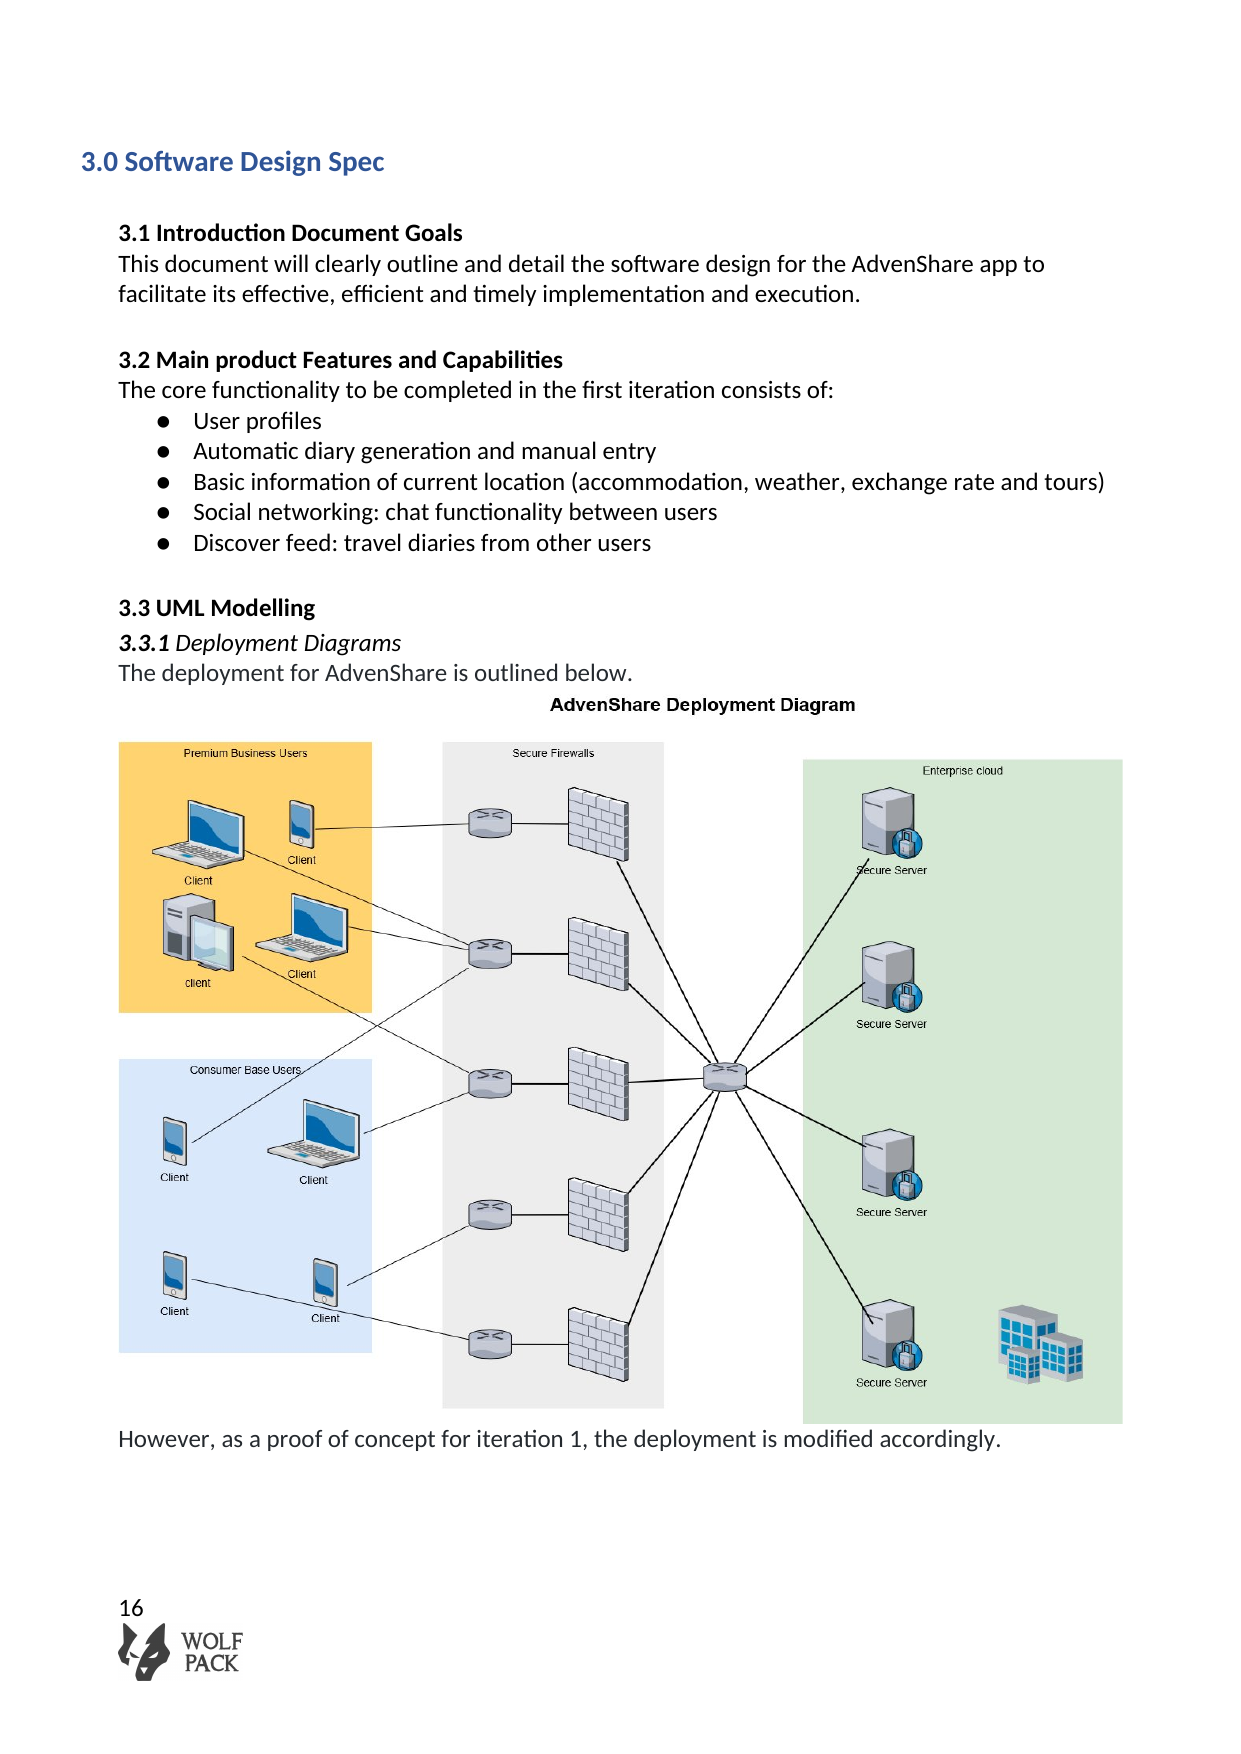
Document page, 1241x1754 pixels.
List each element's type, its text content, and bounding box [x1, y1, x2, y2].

subtitle 3.0 Software Design Spec [81, 143, 1122, 179]
list Discover feed: travel diaries from other users [156, 527, 1122, 557]
list Social networking: chat functionality between users [156, 496, 1122, 527]
text This document will clearly outline and detail the software design for the AdvenShare app to facilitate its effective, efficient and timely implementation and execution. [118, 248, 1122, 309]
picture [118, 1623, 243, 1681]
subtitle 3.3 UML Modelling [118, 592, 1122, 623]
list User profiles [156, 405, 1122, 435]
text However, as a proof of concept for iteration 1, the deployment is modified accordingly. [118, 1424, 1122, 1454]
list Basic information of current location (accommodation, weather, exchange rate and tours) [156, 466, 1122, 496]
subtitle 3.1 Introduction Document Goals [118, 218, 1122, 248]
text The core functionality to be completed in the first iteration consists of: [118, 374, 1122, 405]
picture [118, 687, 1123, 1424]
subtitle 3.2 Main product Features and Capabilities [118, 344, 1122, 374]
list Automatic diary generation and manual entry [156, 435, 1122, 466]
subtitle 3.3.1 Deployment Diagrams [118, 627, 1122, 657]
text The deployment for AdvenShare is outlined below. [118, 657, 1122, 687]
